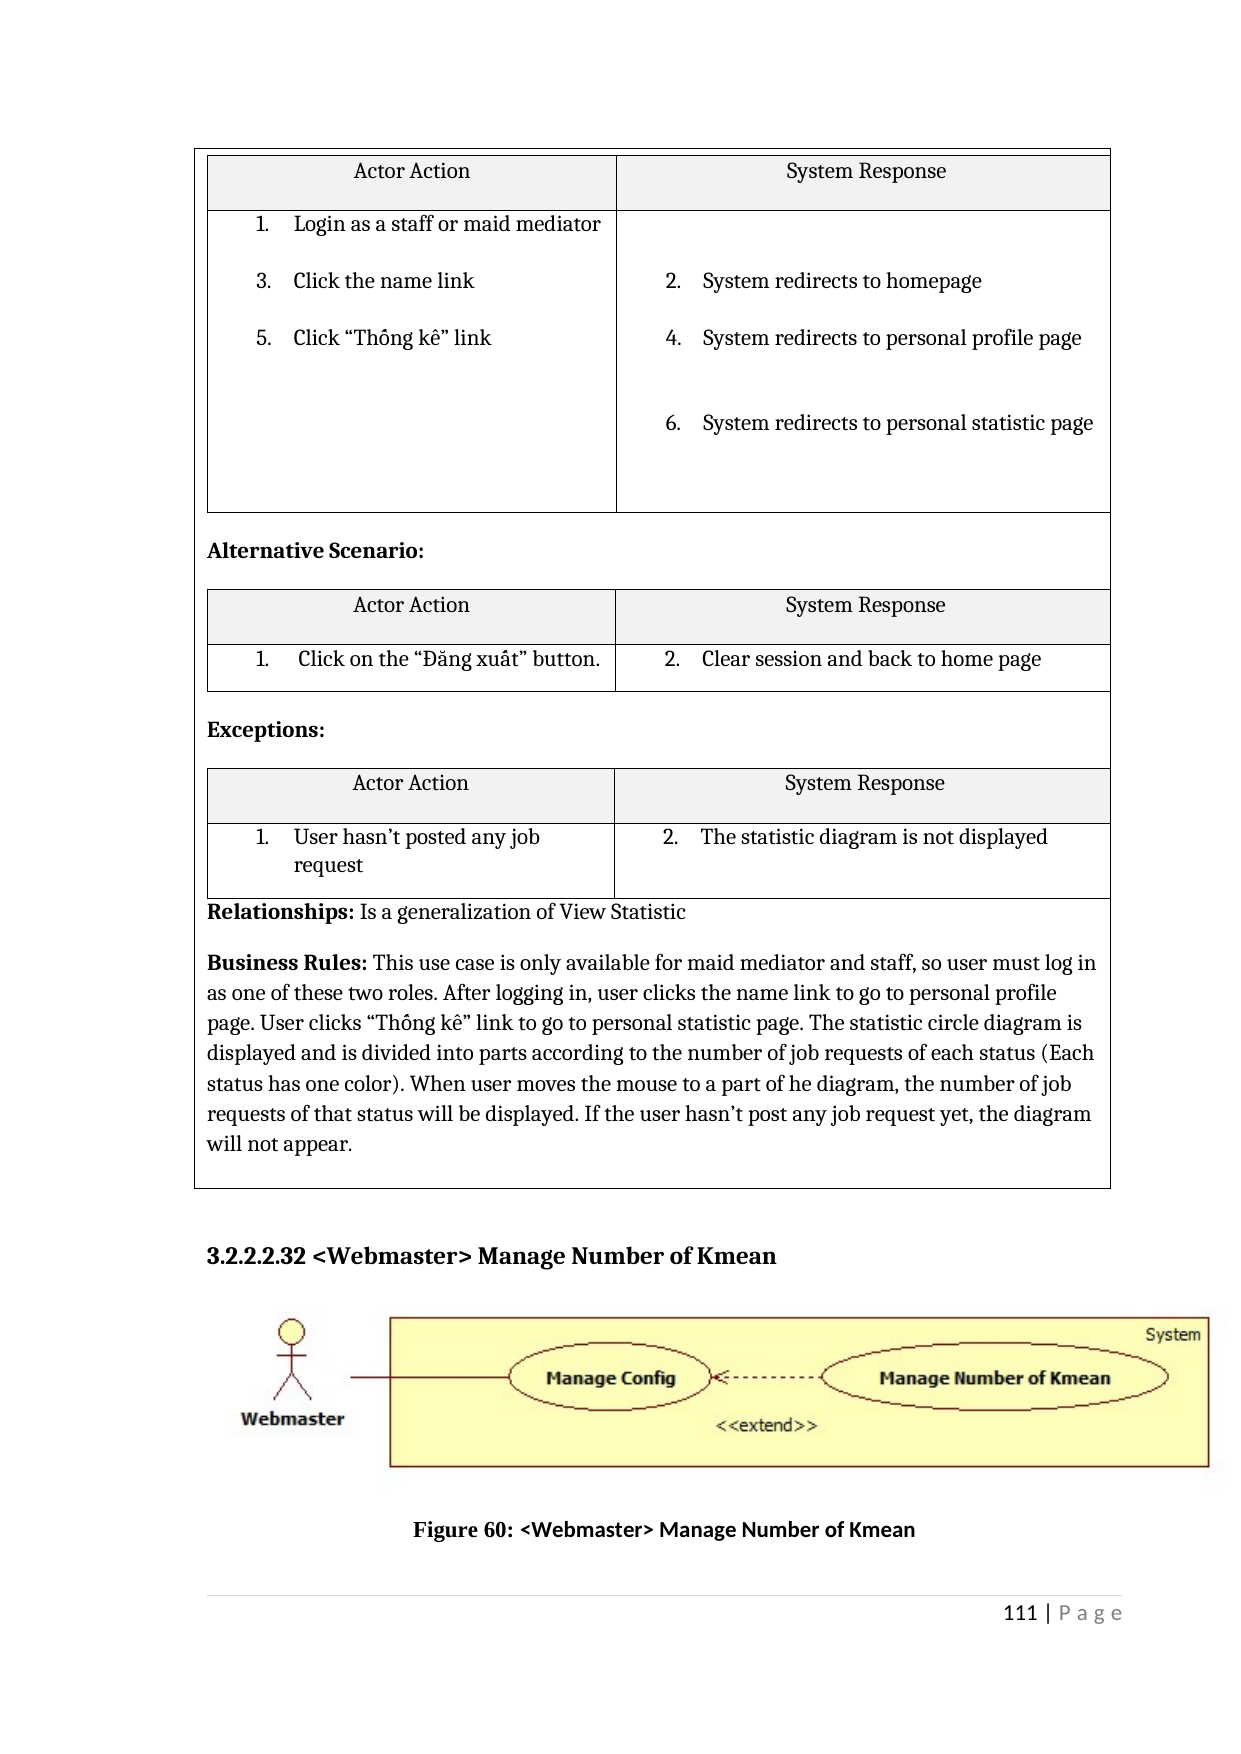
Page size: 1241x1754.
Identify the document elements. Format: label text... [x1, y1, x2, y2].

text Figure 60: <Webmaster> Manage Number of Kmean [207, 1499, 1122, 1543]
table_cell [195, 149, 1110, 1188]
subtitle <Webmaster> Manage Number of Kmean [207, 1242, 1122, 1271]
picture [202, 1286, 1240, 1499]
